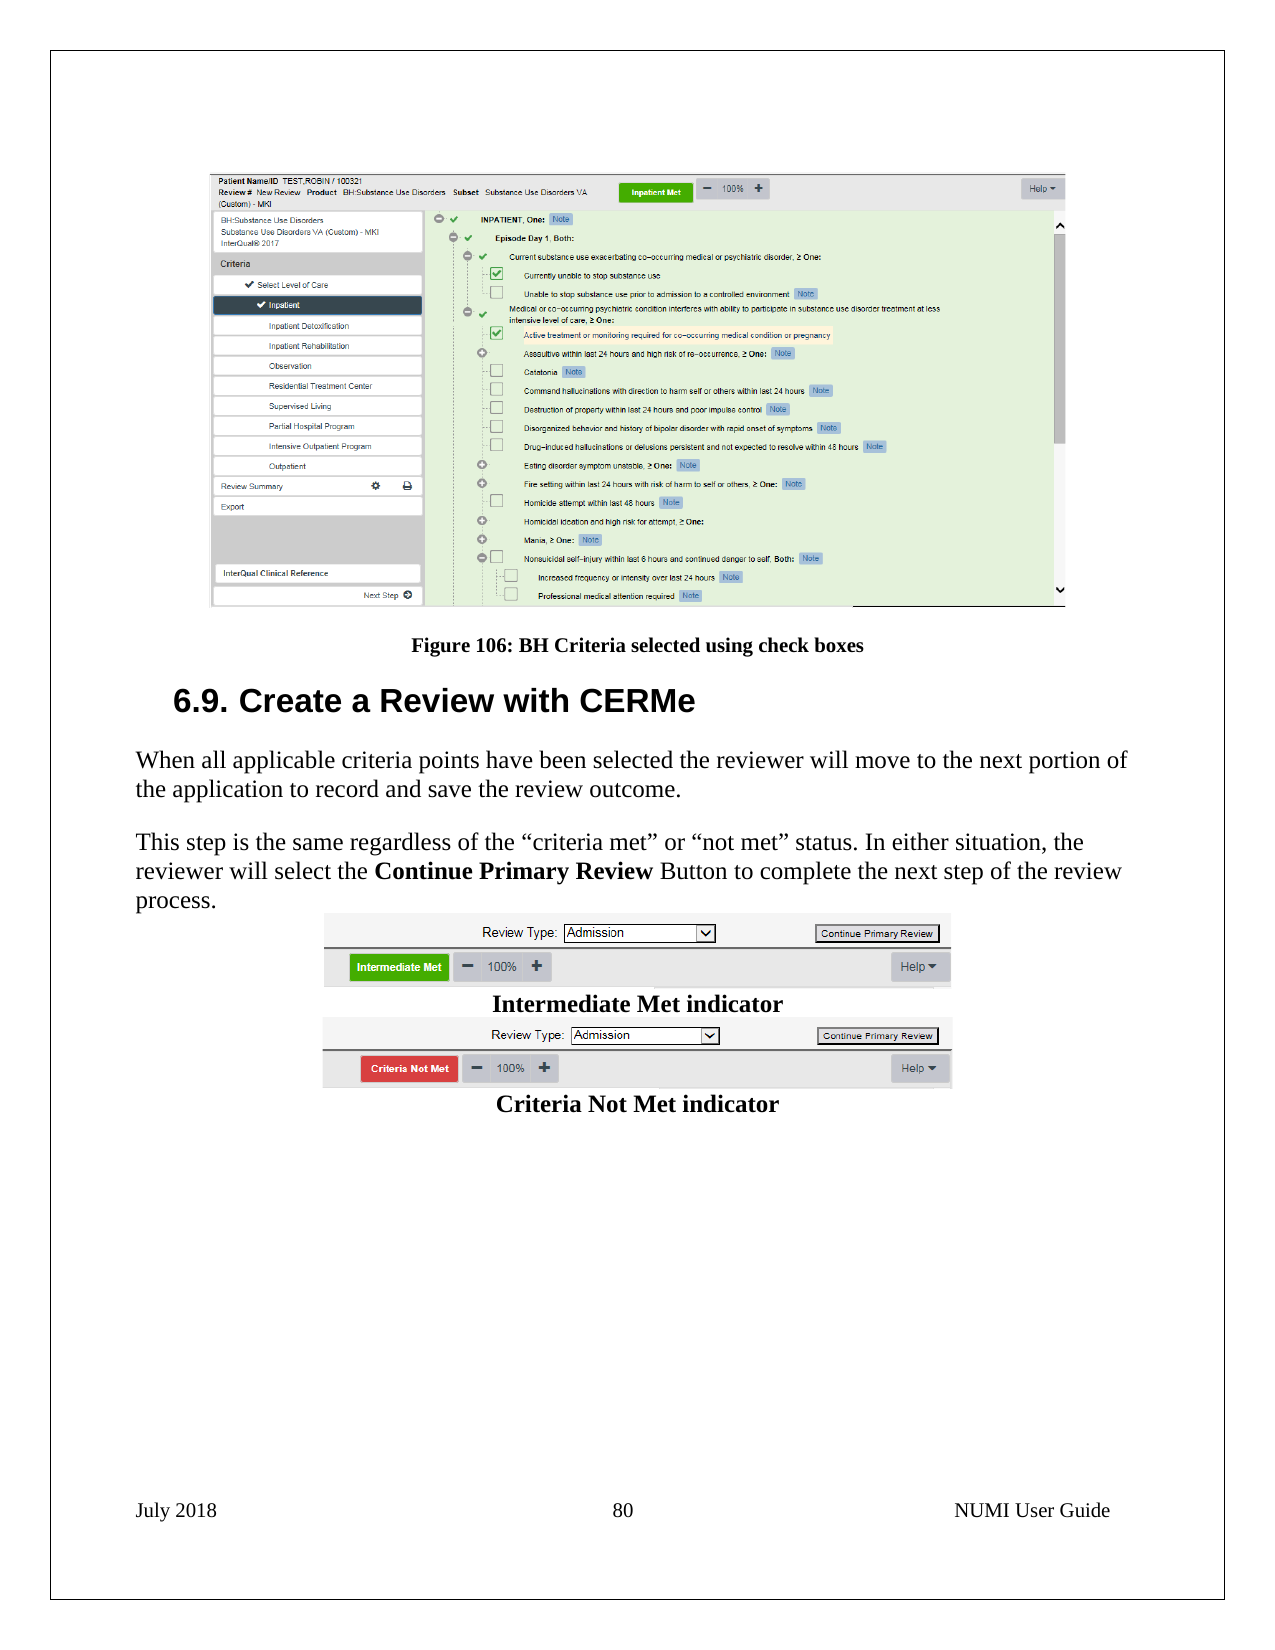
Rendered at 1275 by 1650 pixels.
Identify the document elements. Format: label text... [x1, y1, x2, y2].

text This step is the same regardless of the “criteria met” or “not met” status. In either situation, the reviewer will select the Continue Primary Review Button to complete the next step of the review process. [135, 827, 1139, 914]
text When all applicable criteria points have been selected the reviewer will move to the next portion of the application to record and save the review outcome. [135, 745, 1139, 802]
text Criteria Not Met indicator [135, 1089, 1139, 1118]
subtitle Create a Review with CERMe [173, 682, 1139, 720]
picture [209, 172, 1066, 608]
picture [324, 913, 952, 989]
text Intermediate Met indicator [135, 989, 1139, 1017]
text Figure 106: BH Criteria selected using check boxes [135, 632, 1139, 657]
picture [322, 1017, 953, 1089]
